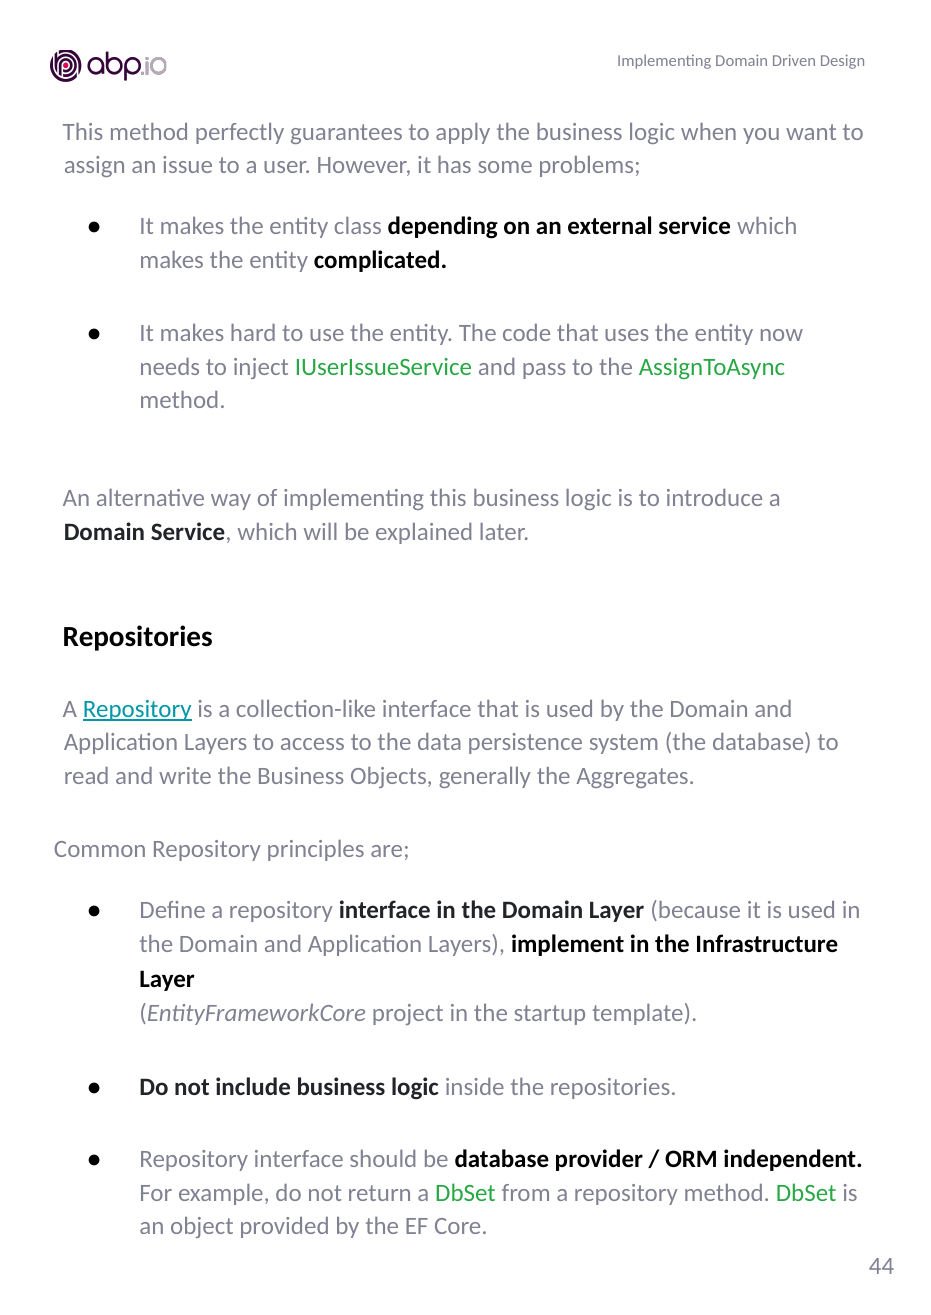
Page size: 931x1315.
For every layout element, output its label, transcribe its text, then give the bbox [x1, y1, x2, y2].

subtitle Repositories [62, 618, 866, 654]
text An alternative way of implementing this business logic is to introduce a Domain Service, which will be explained later. [62, 483, 865, 547]
list Define a repository interface in the Domain Layer (because it is used in the Domain and Application Layers), implement in the Infrastructure Layer [86, 894, 864, 993]
text (EntityFrameworkCore project in the startup template). [139, 997, 865, 1028]
text This method perfectly guarantees to apply the business logic when you want to assign an issue to a user. However, it has some problems; [62, 116, 865, 180]
list Repository interface should be database provider / ORM independent. For example, do not return a DbSet from a repository method. DbSet is an object provided by the EF Core. [86, 1143, 864, 1241]
list It makes hard to use the entity. The code that uses the entity now needs to inject IUserIssueService and pass to the AssignToAsync method. [86, 317, 865, 415]
list Do not include business logic inside the repositories. [86, 1071, 864, 1101]
list It makes the entity class depending on an external service which makes the entity complicated. [86, 210, 865, 274]
text Common Repository principles are; [54, 833, 865, 864]
picture [50, 50, 167, 82]
text A Repository is a collection-like interface that is used by the Domain and Application Layers to access to the data persistence system (the database) to read and write the Business Objects, generally the Aggregates. [62, 693, 865, 791]
